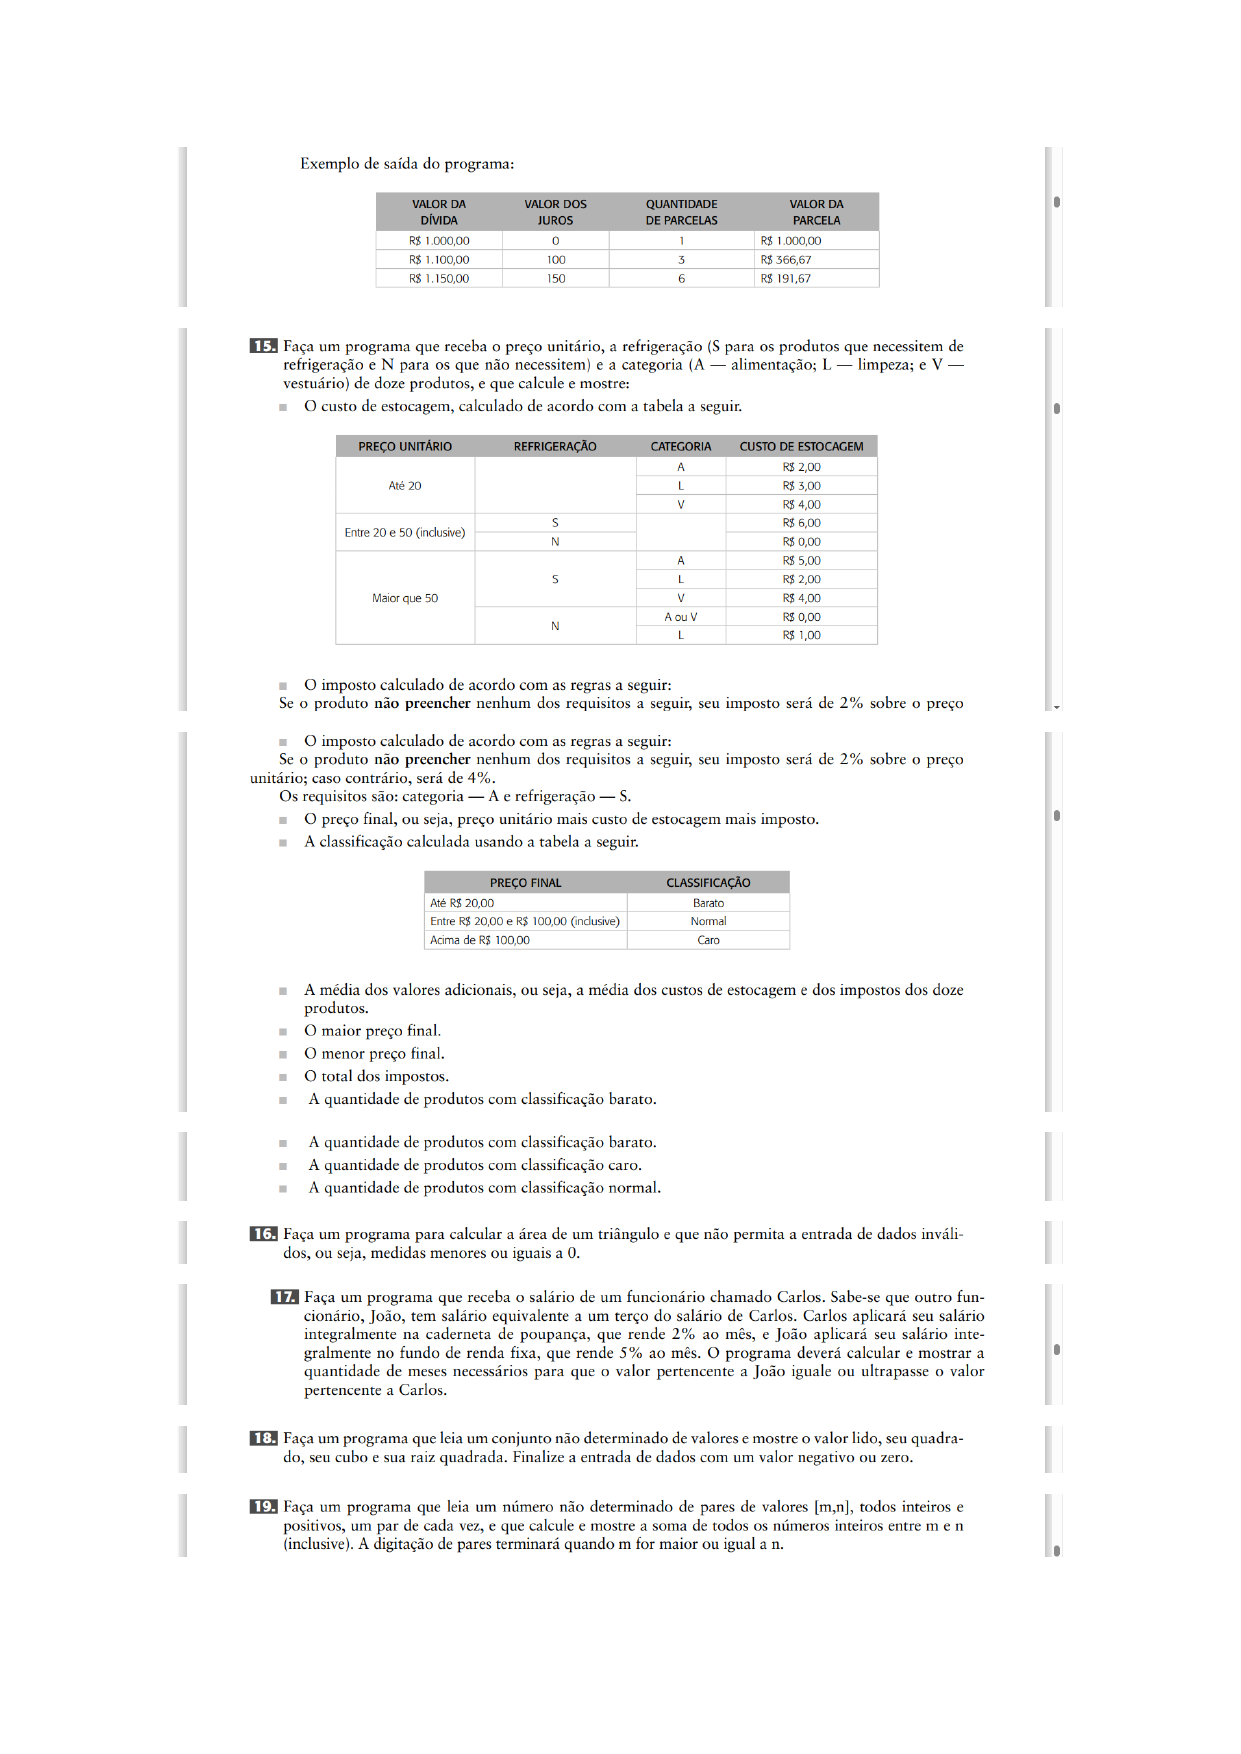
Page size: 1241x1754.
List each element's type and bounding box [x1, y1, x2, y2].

picture [177, 1426, 1063, 1473]
picture [177, 147, 1063, 307]
picture [177, 328, 1063, 711]
picture [177, 732, 1063, 1112]
picture [177, 1221, 1063, 1264]
picture [177, 1132, 1063, 1201]
picture [177, 1494, 1063, 1557]
picture [177, 1284, 1063, 1405]
